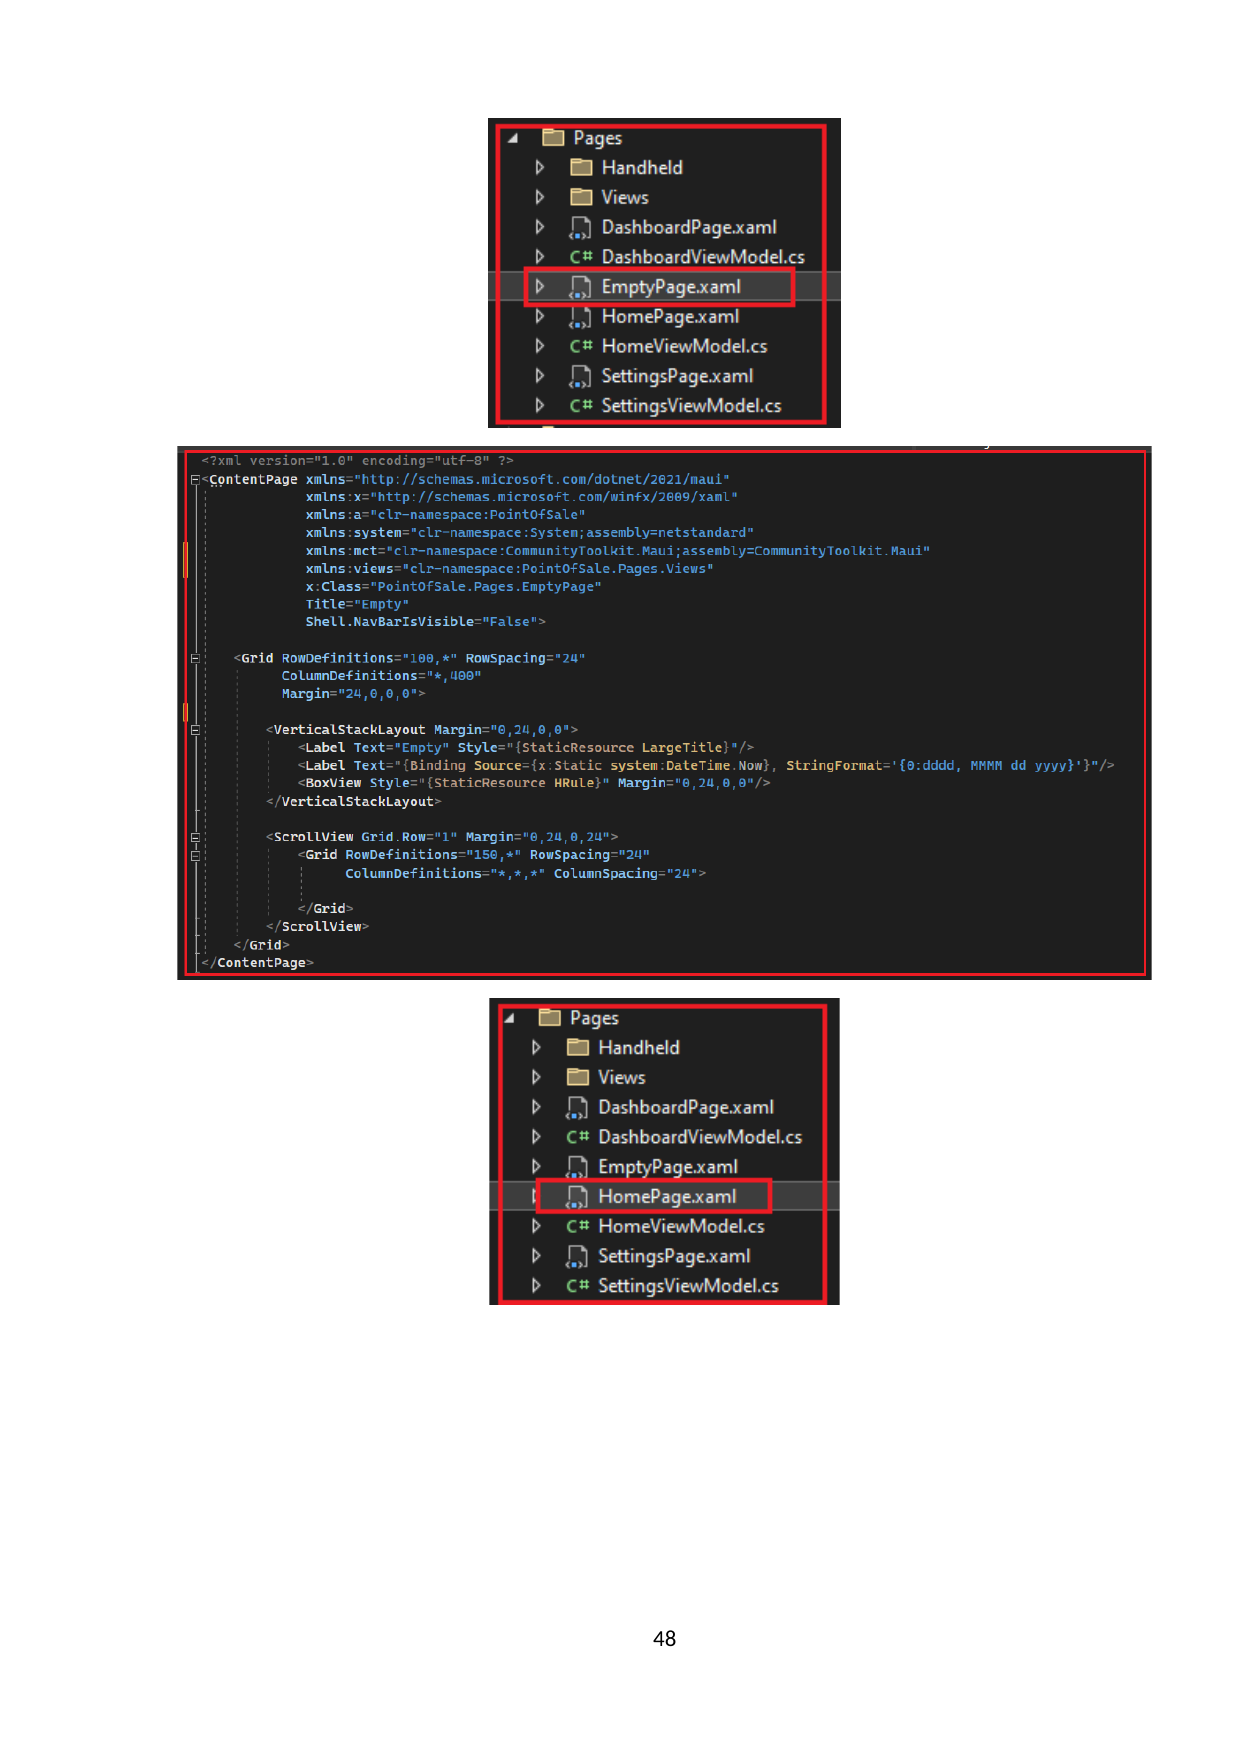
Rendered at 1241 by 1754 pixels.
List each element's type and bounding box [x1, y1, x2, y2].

picture [488, 118, 841, 428]
picture [489, 998, 840, 1305]
picture [177, 446, 1152, 980]
